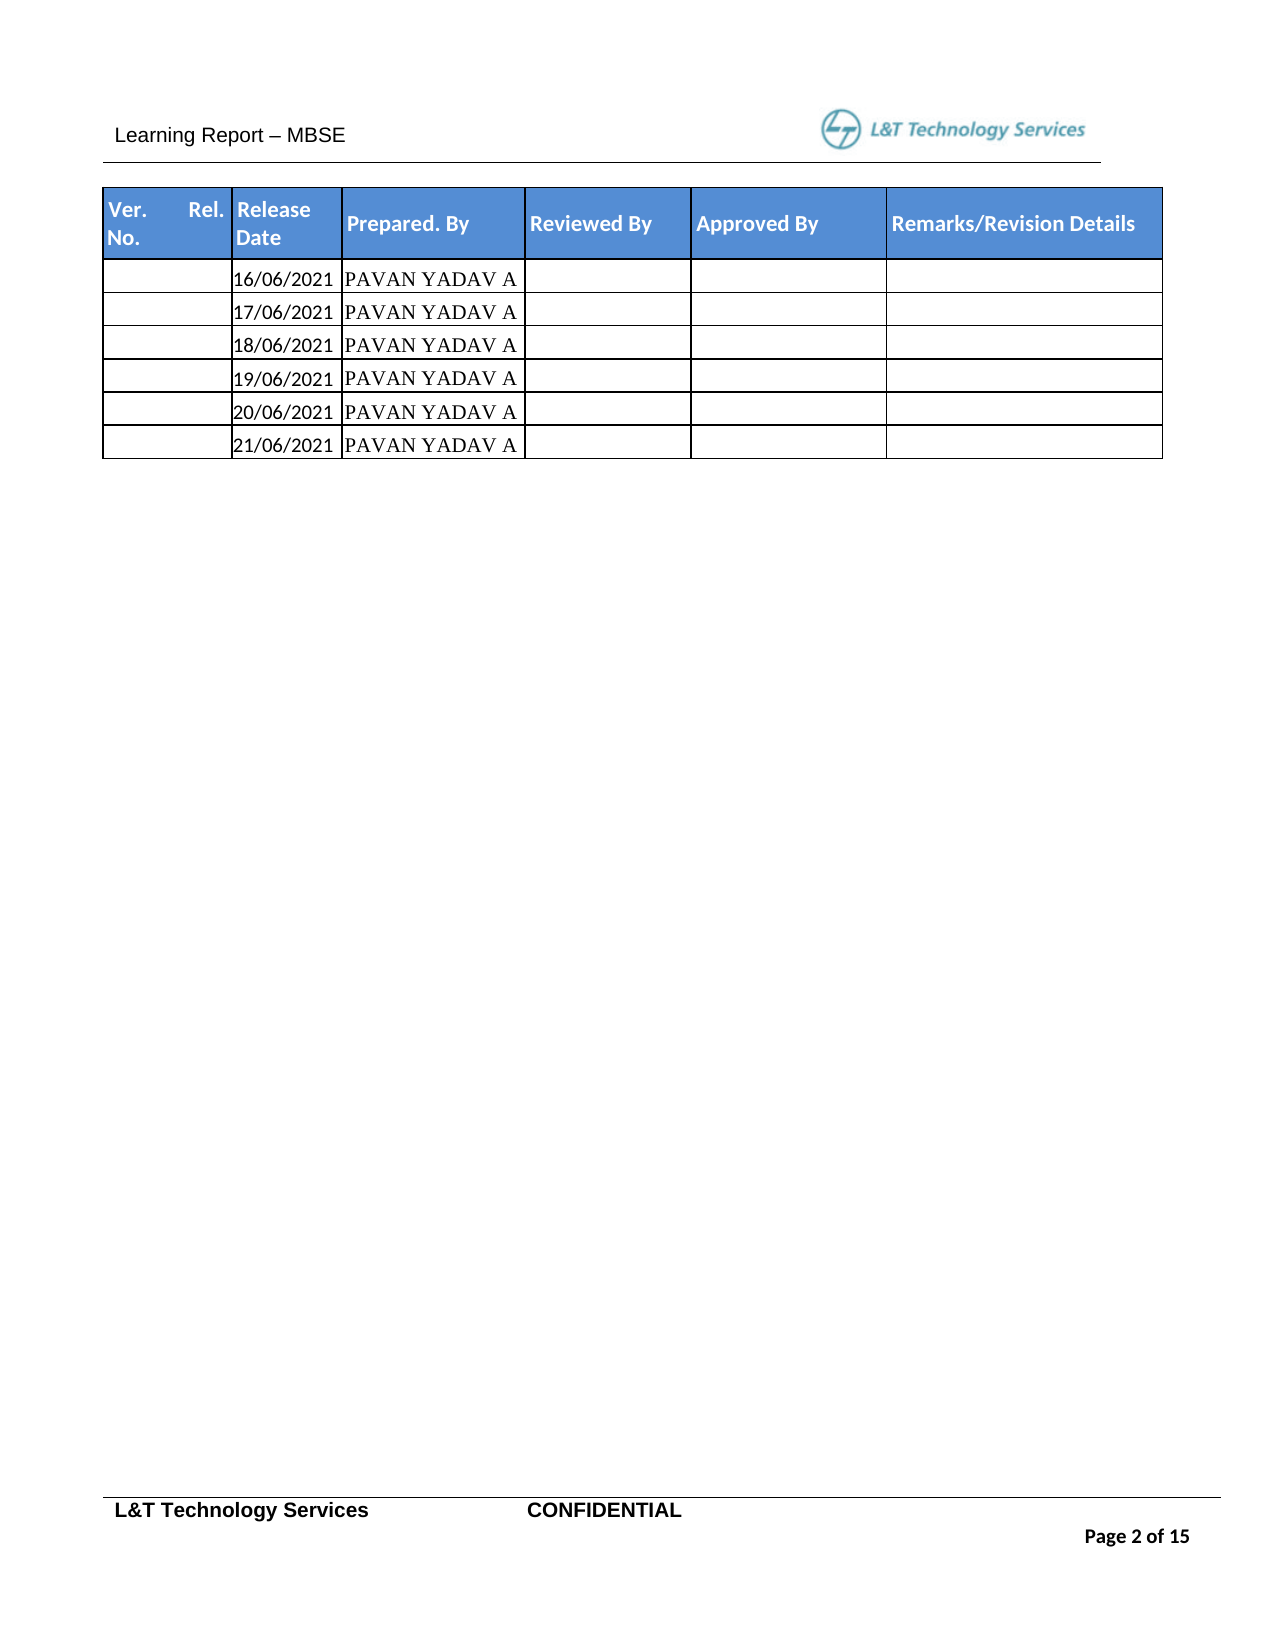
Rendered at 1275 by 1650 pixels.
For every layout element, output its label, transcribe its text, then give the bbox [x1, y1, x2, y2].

table_cell 21/06/2021 [233, 426, 341, 458]
table_cell [526, 426, 690, 458]
table_header Prepared. By [343, 188, 524, 258]
table_cell [887, 426, 1162, 458]
table_cell PAVAN YADAV A [343, 393, 524, 424]
table_header Approved By [692, 188, 886, 258]
table_cell [104, 393, 231, 424]
table_cell [104, 326, 231, 358]
table_cell 17/06/2021 [233, 293, 341, 325]
table_cell [692, 426, 886, 458]
table_cell PAVAN YADAV A [343, 260, 524, 291]
table_cell [526, 260, 690, 291]
table_cell [104, 260, 231, 291]
table_cell [526, 393, 690, 424]
table_cell [104, 293, 231, 325]
table_cell [104, 426, 231, 458]
table_cell [692, 326, 886, 358]
table_cell 18/06/2021 [233, 326, 341, 358]
table_cell [692, 393, 886, 424]
table_cell PAVAN YADAV A [343, 426, 524, 458]
table_cell 19/06/2021 [233, 360, 341, 391]
table_cell PAVAN YADAV A [343, 360, 524, 391]
table_cell [692, 260, 886, 291]
table_header Remarks/Revision Details [887, 188, 1162, 258]
table_cell [887, 360, 1162, 391]
table_cell [526, 326, 690, 358]
table_cell [104, 360, 231, 391]
table_cell 20/06/2021 [233, 393, 341, 424]
table_cell [887, 326, 1162, 358]
table_cell [692, 360, 886, 391]
table_cell [526, 360, 690, 391]
table_cell [887, 260, 1162, 291]
table_cell [692, 293, 886, 325]
table_header Ver. Rel. No. [104, 188, 231, 258]
table_cell PAVAN YADAV A [343, 326, 524, 358]
table_cell PAVAN YADAV A [343, 293, 524, 325]
table_header Reviewed By [526, 188, 690, 258]
table_cell [887, 293, 1162, 325]
table_cell [887, 393, 1162, 424]
table_header Release Date [233, 188, 341, 258]
table_cell [526, 293, 690, 325]
table_cell 16/06/2021 [233, 260, 341, 291]
